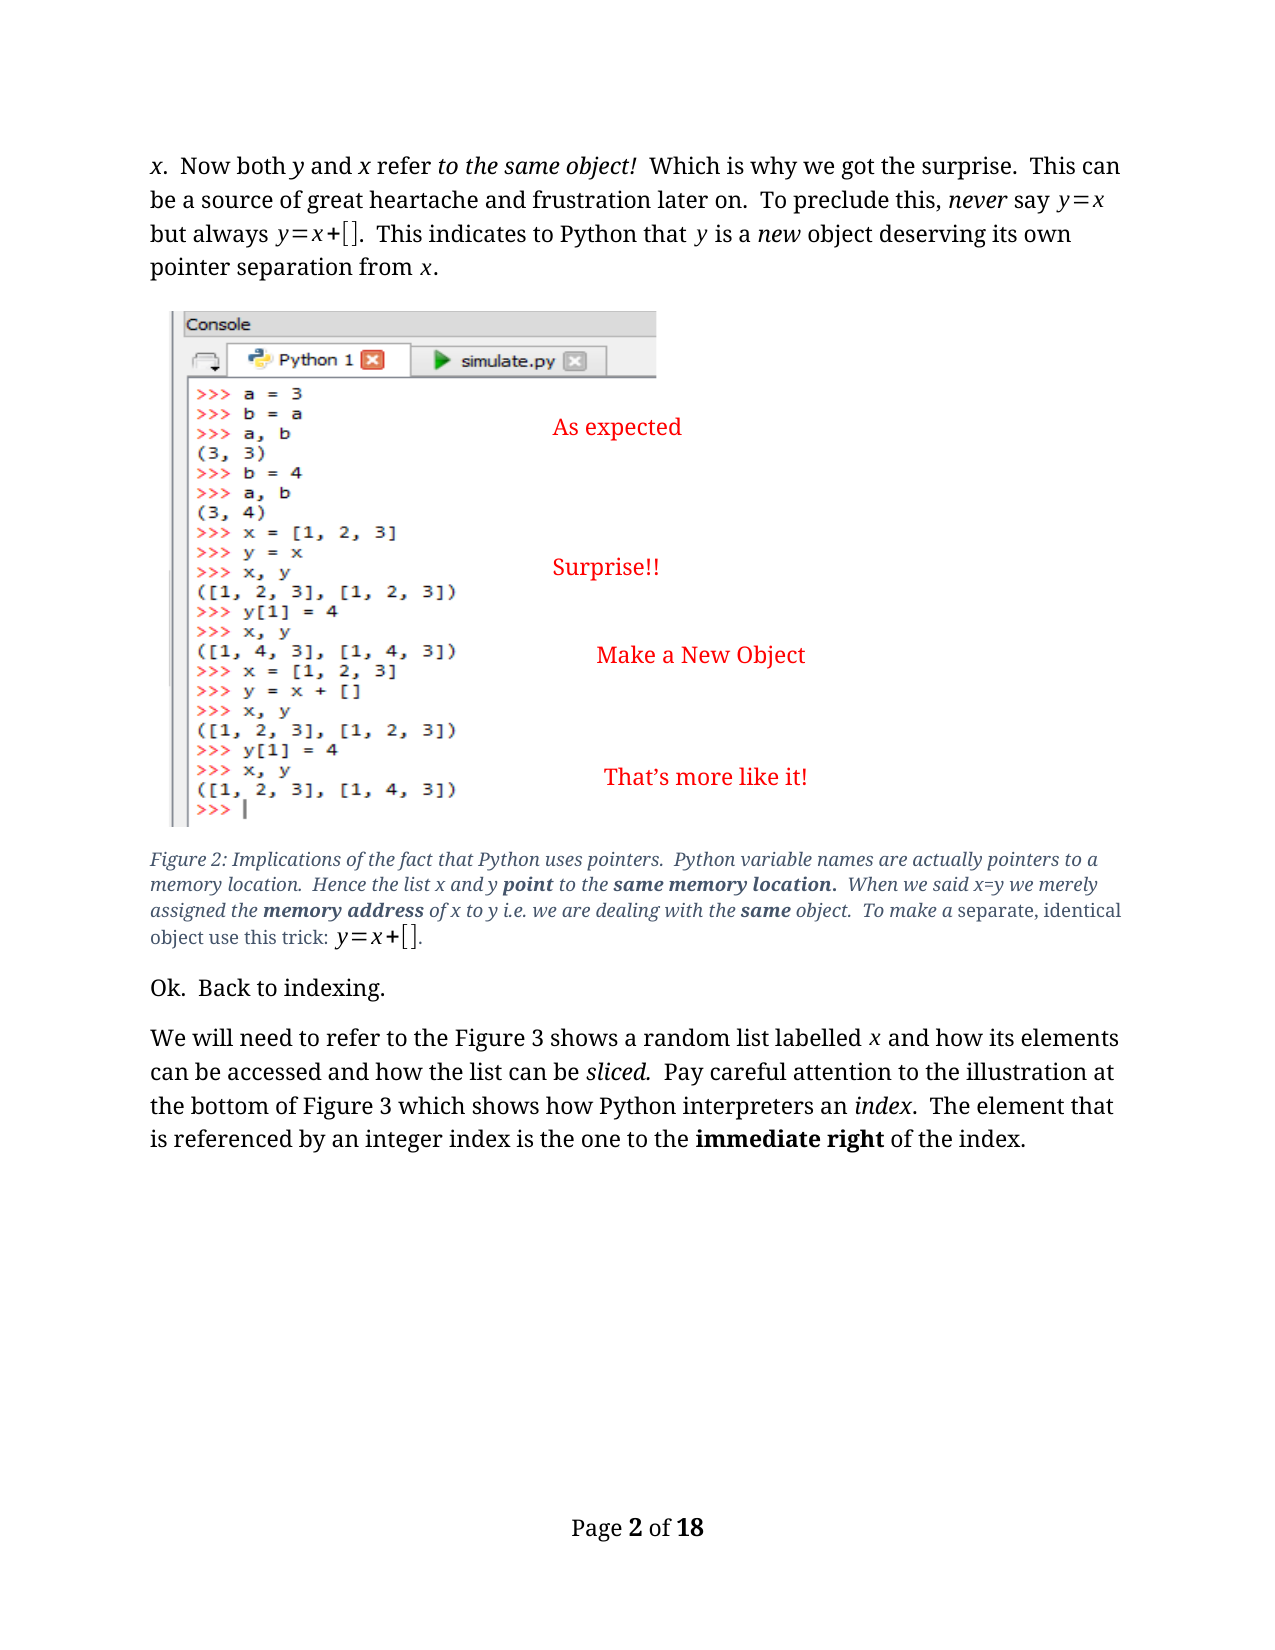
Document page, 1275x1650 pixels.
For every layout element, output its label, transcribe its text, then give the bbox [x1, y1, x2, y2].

text Ok. Back to indexing. [150, 972, 1125, 1003]
picture [168, 311, 657, 827]
text We will need to refer to the Figure 3 shows a random list labelled and how its elements can be accessed and how the list can be sliced. Pay careful attention to the illustration at the bottom of Figure 3 which shows how Python interpreters an index. The element that is referenced by an integer index is the one to the immediate right of the index. [150, 1022, 1125, 1155]
text Figure 2: Implications of the fact that Python uses pointers. Python variable names are actually pointers to a memory location. Hence the list x and y point to the same memory location. When we said x=y we merely assigned the memory address of x to y i.e. we are dealing with the same object. To make a separate, identical object use this trick: . [150, 846, 1125, 951]
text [150, 150, 1125, 282]
